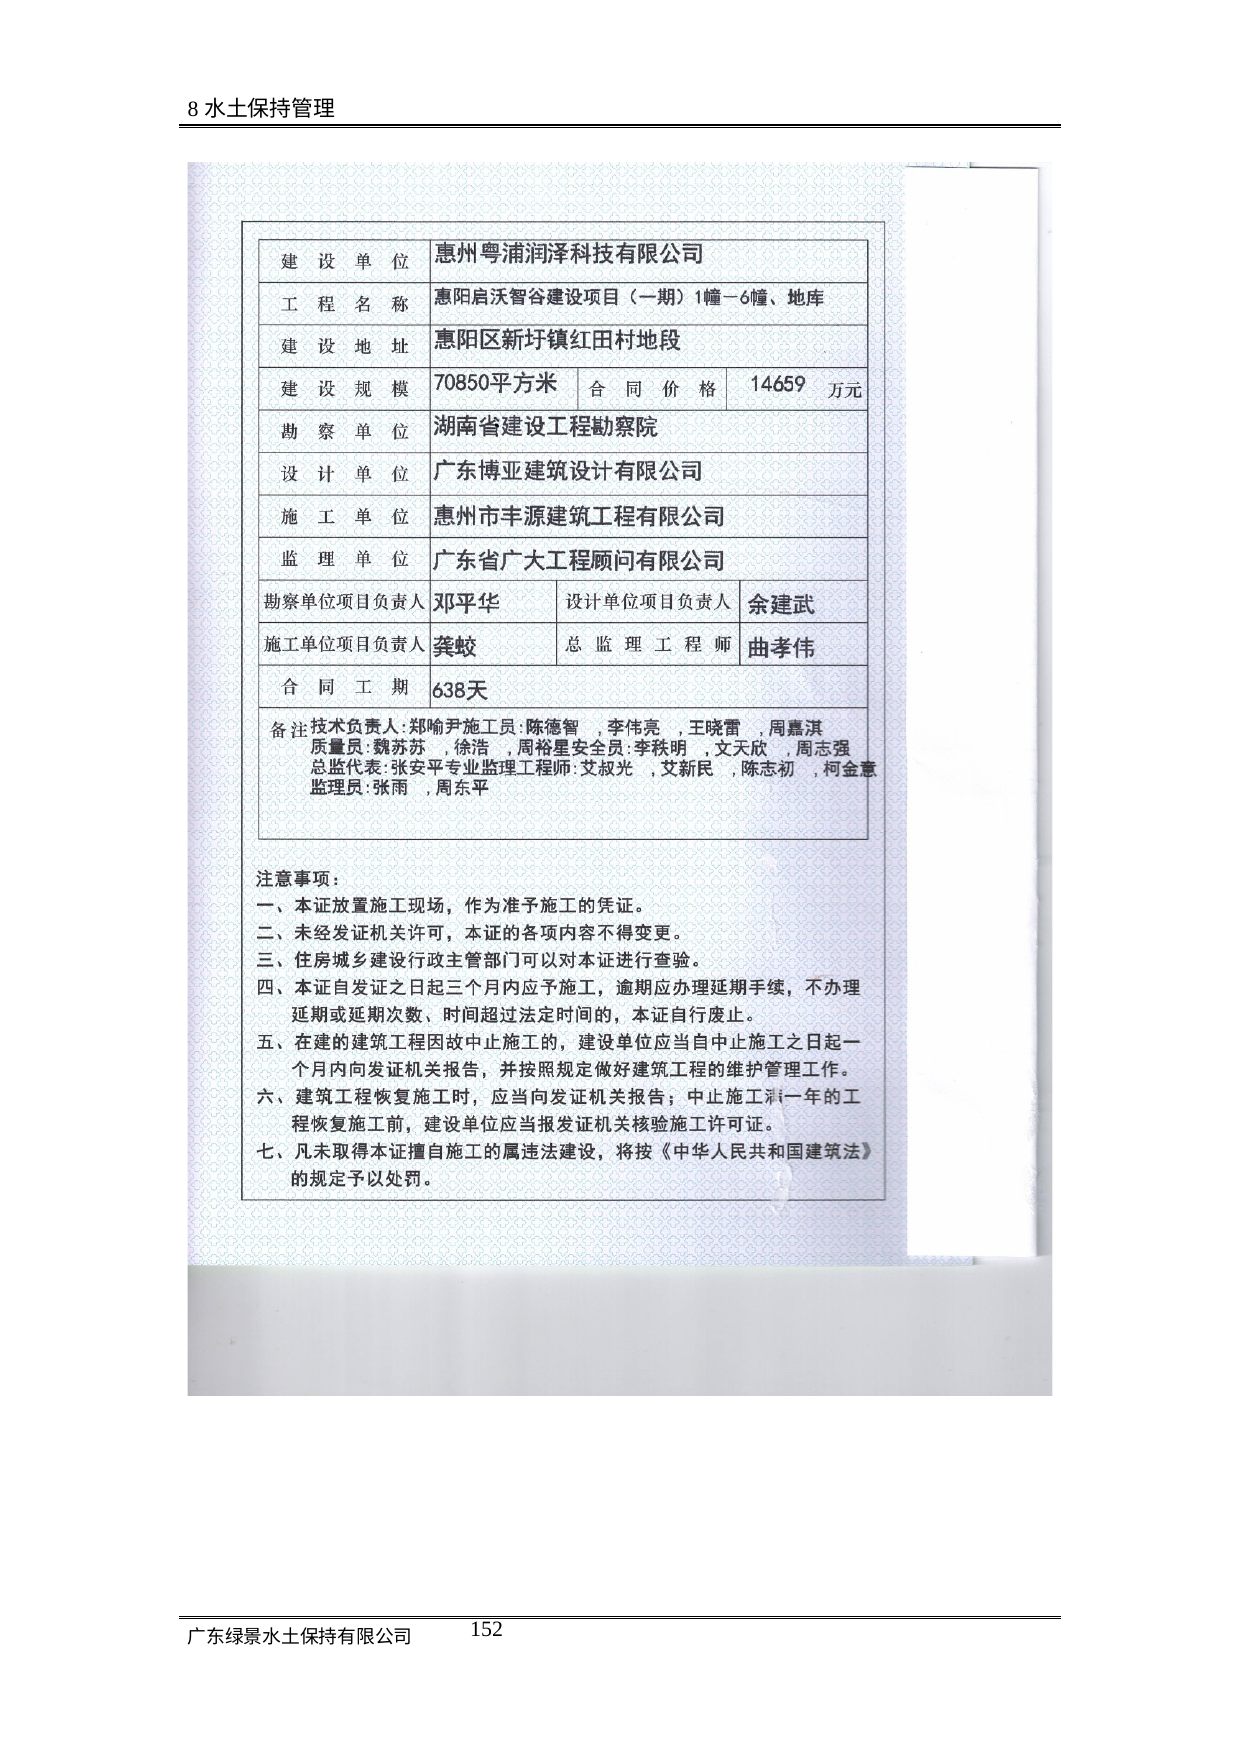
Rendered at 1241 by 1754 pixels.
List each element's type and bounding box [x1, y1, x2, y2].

picture [187, 162, 1053, 1396]
